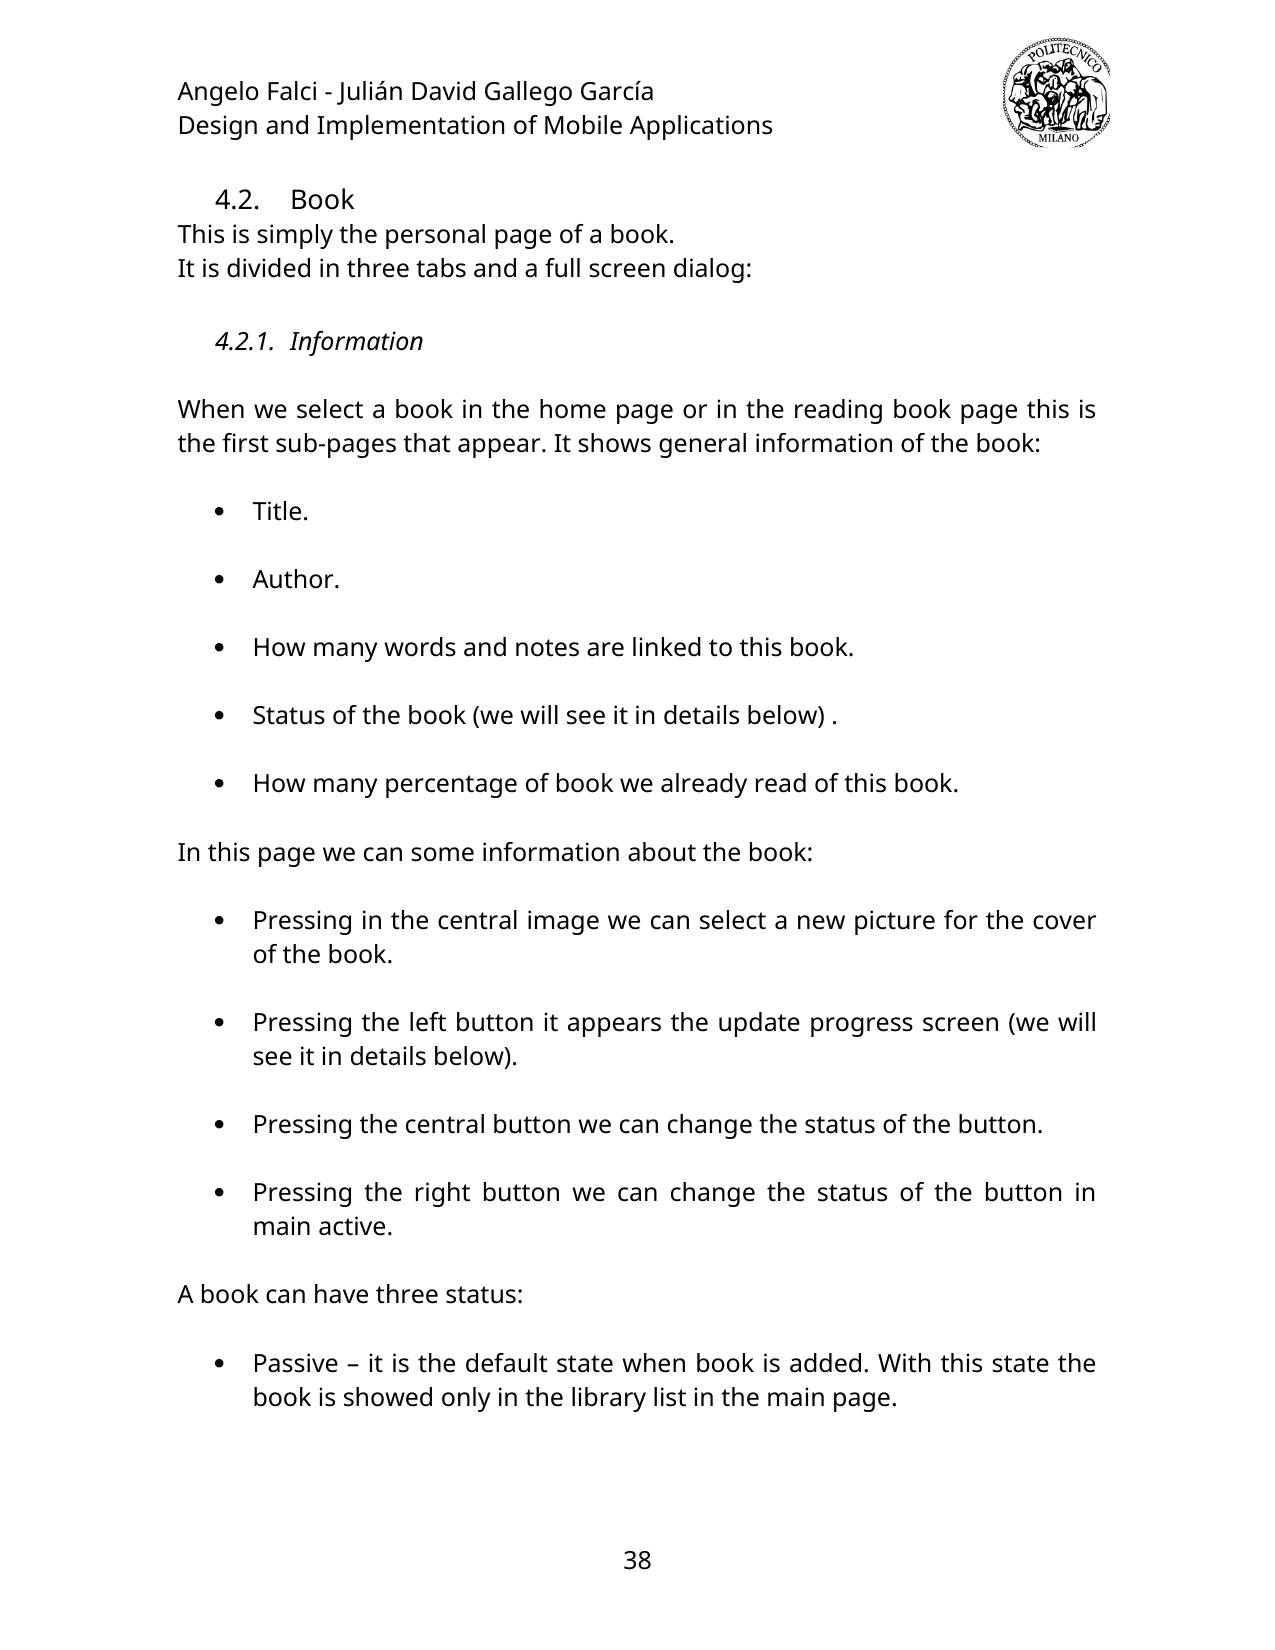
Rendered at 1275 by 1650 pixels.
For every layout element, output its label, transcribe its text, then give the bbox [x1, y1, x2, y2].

text It is divided in three tabs and a full screen dialog: [177, 251, 1098, 285]
list Pressing in the central image we can select a new picture for the cover of the book. [215, 902, 1098, 971]
list Title. [215, 494, 1098, 528]
text When we select a book in the home page or in the reading book page this is the first sub-pages that appear. It shows general information of the book: [177, 357, 1098, 459]
list How many words and notes are linked to this book. [215, 630, 1098, 664]
list Pressing the left button it appears the update progress screen (we will see it in details below). [215, 1004, 1098, 1073]
list Pressing the central button we can change the status of the button. [215, 1107, 1098, 1141]
text This is simply the personal page of a book. [177, 217, 1098, 251]
list How many percentage of book we already read of this book. [215, 766, 1098, 800]
list Pressing the right button we can change the status of the button in main active. [215, 1175, 1098, 1243]
list Passive – it is the default state when book is added. With this state the book is showed only in the library list in the main page. [215, 1345, 1098, 1413]
text A book can have three status: [177, 1277, 1098, 1311]
subtitle Information [215, 323, 1098, 357]
picture [1001, 37, 1110, 146]
list Author. [215, 562, 1098, 596]
subtitle Book [215, 180, 1098, 217]
list Status of the book (we will see it in details below) . [215, 698, 1098, 732]
text In this page we can some information about the book: [177, 834, 1098, 868]
